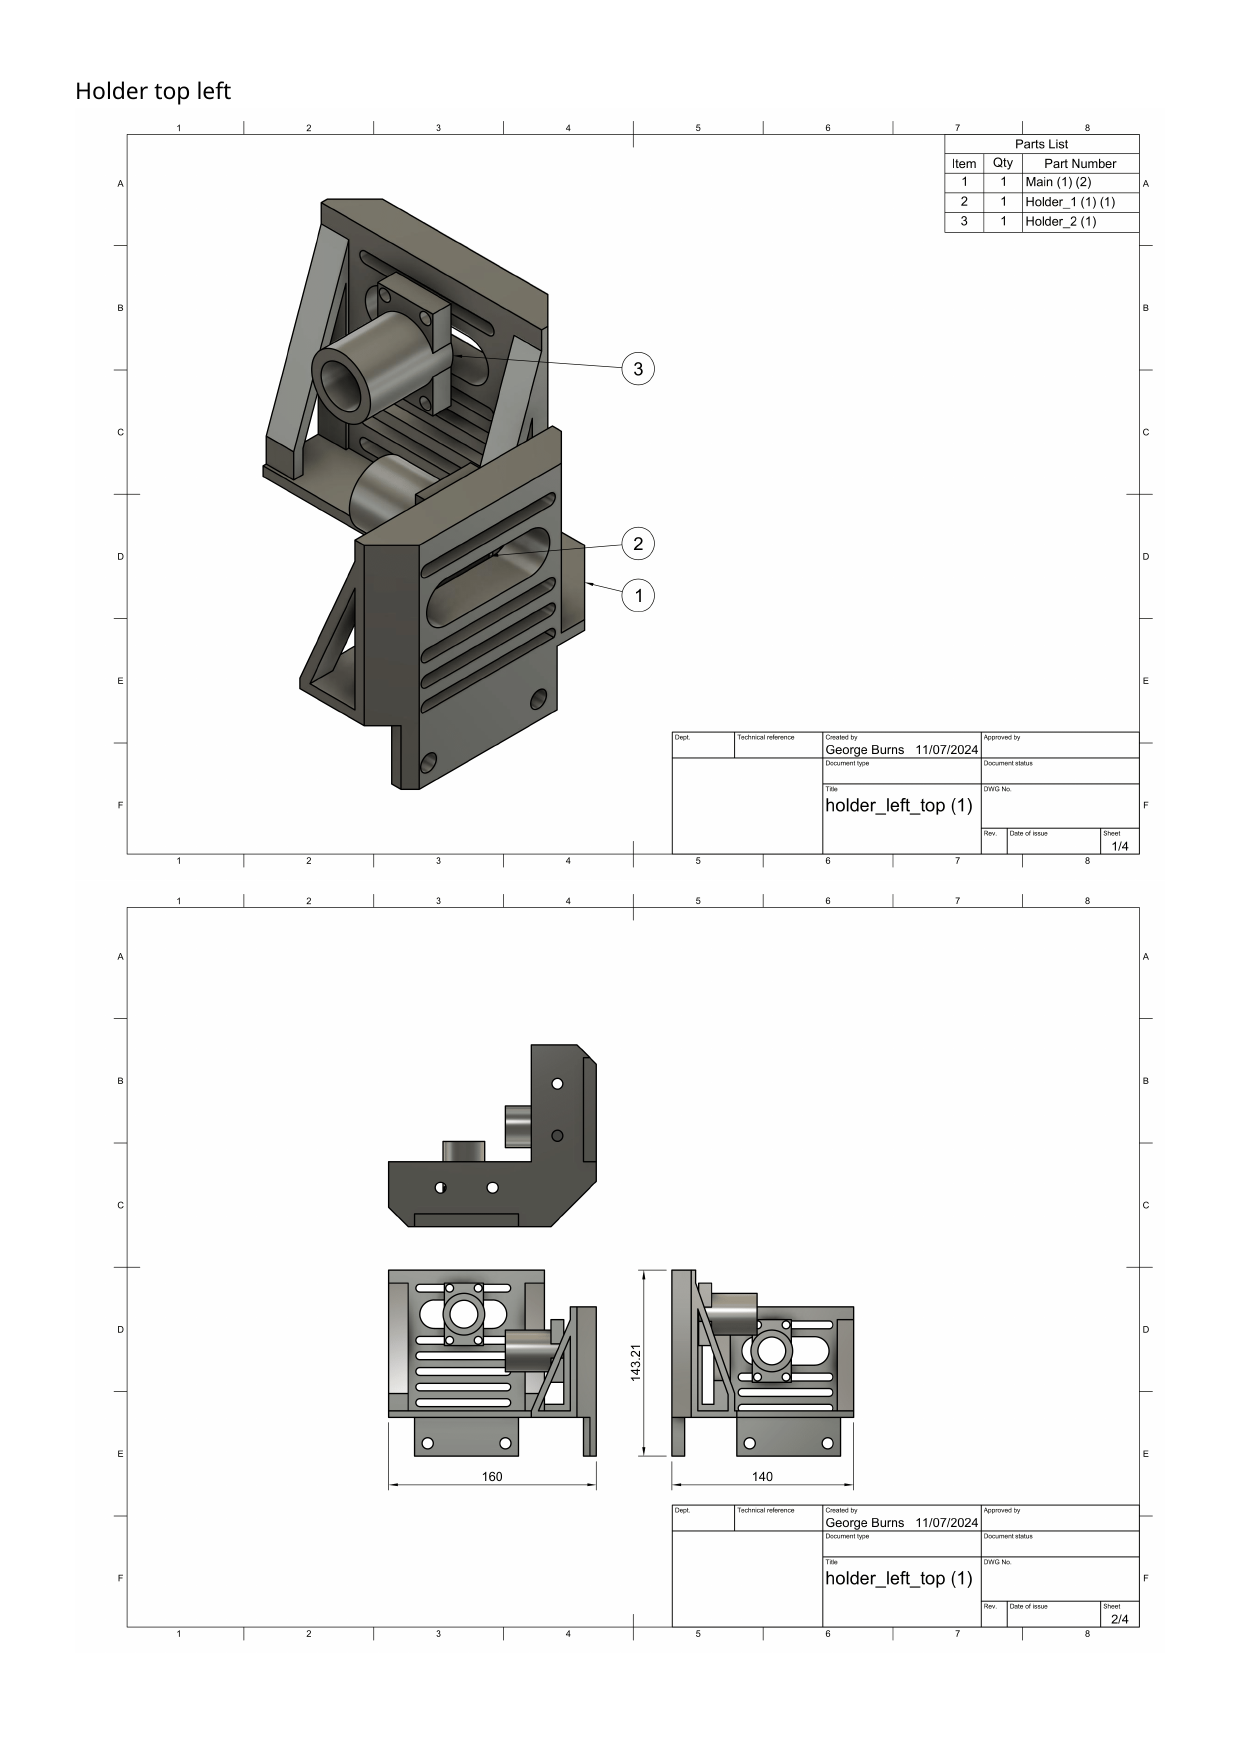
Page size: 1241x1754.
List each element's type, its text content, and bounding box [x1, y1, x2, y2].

picture [75, 108, 1166, 880]
text Holder top left [75, 75, 1165, 108]
picture [75, 881, 1166, 1653]
